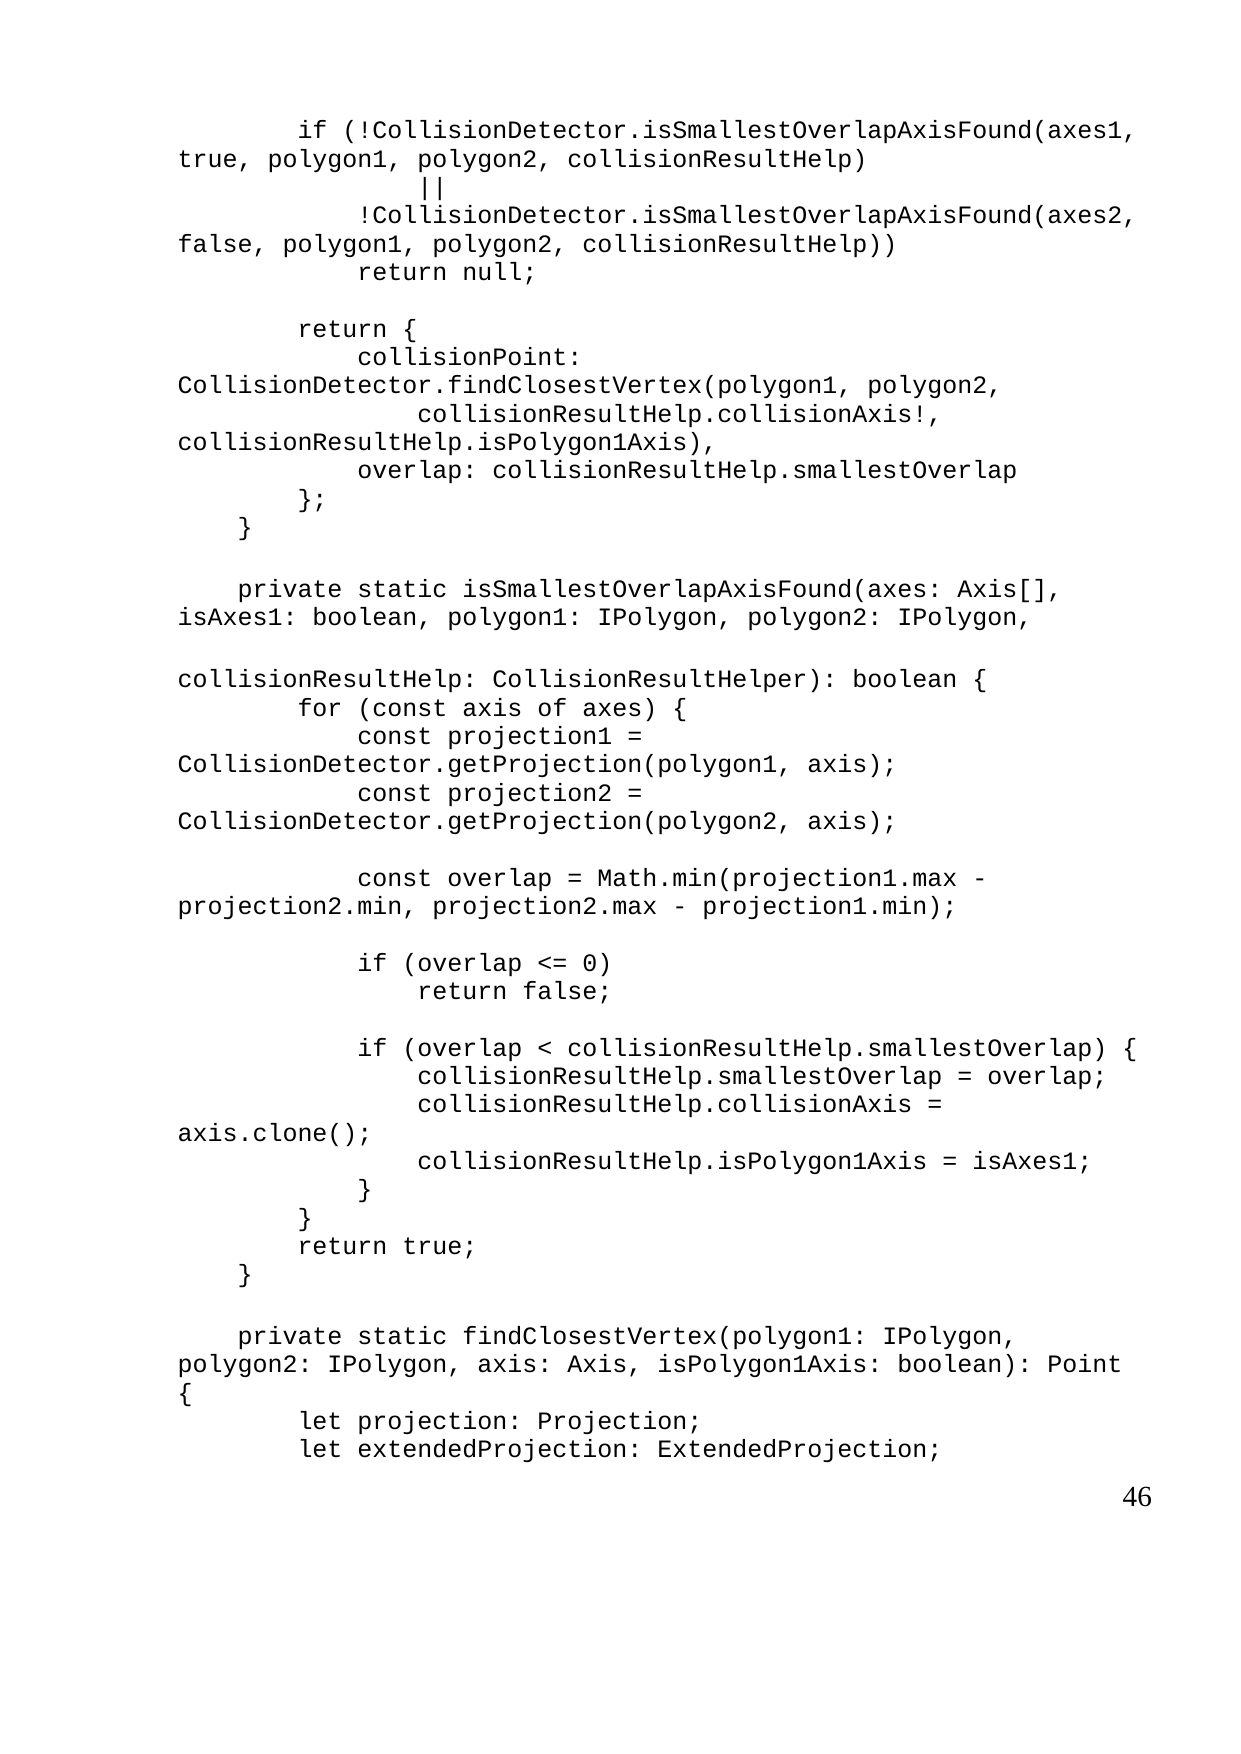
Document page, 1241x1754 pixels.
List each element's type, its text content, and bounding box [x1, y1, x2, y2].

text let extendedProjection: ExtendedProjection; [177, 1437, 1152, 1465]
text }; [177, 486, 1152, 515]
text } [177, 1205, 1152, 1233]
text if (!CollisionDetector.isSmallestOverlapAxisFound(axes1, true, polygon1, polygon2, collisionResultHelp) [177, 118, 1152, 175]
text let projection: Projection; [177, 1409, 1152, 1437]
text const overlap = Math.min(projection1.max - projection2.min, projection2.max - projection1.min); [177, 865, 1152, 922]
text return null; [177, 260, 1152, 288]
text collisionResultHelp: CollisionResultHelper): boolean { [177, 633, 1152, 695]
text collisionResultHelp.collisionAxis = axis.clone(); [177, 1092, 1152, 1148]
text return false; [177, 978, 1152, 1007]
text collisionResultHelp.isPolygon1Axis = isAxes1; [177, 1148, 1152, 1177]
text } [177, 1177, 1152, 1205]
text } [177, 515, 1152, 543]
text const projection2 = CollisionDetector.getProjection(polygon2, axis); [177, 780, 1152, 837]
text private static findClosestVertex(polygon1: IPolygon, polygon2: IPolygon, axis: Axis, isPolygon1Axis: boolean): Point { [177, 1324, 1152, 1409]
text if (overlap <= 0) [177, 950, 1152, 978]
text || [177, 175, 1152, 203]
text const projection1 = CollisionDetector.getProjection(polygon1, axis); [177, 723, 1152, 780]
text collisionPoint: CollisionDetector.findClosestVertex(polygon1, polygon2, [177, 345, 1152, 401]
text !CollisionDetector.isSmallestOverlapAxisFound(axes2, false, polygon1, polygon2, collisionResultHelp)) [177, 203, 1152, 260]
text return true; [177, 1233, 1152, 1262]
text collisionResultHelp.smallestOverlap = overlap; [177, 1063, 1152, 1092]
text private static isSmallestOverlapAxisFound(axes: Axis[], isAxes1: boolean, polygon1: IPolygon, polygon2: IPolygon, [177, 577, 1152, 633]
text if (overlap < collisionResultHelp.smallestOverlap) { [177, 1035, 1152, 1063]
text overlap: collisionResultHelp.smallestOverlap [177, 458, 1152, 486]
text for (const axis of axes) { [177, 695, 1152, 723]
text collisionResultHelp.collisionAxis!, collisionResultHelp.isPolygon1Axis), [177, 401, 1152, 458]
text } [177, 1262, 1152, 1290]
text return { [177, 316, 1152, 345]
